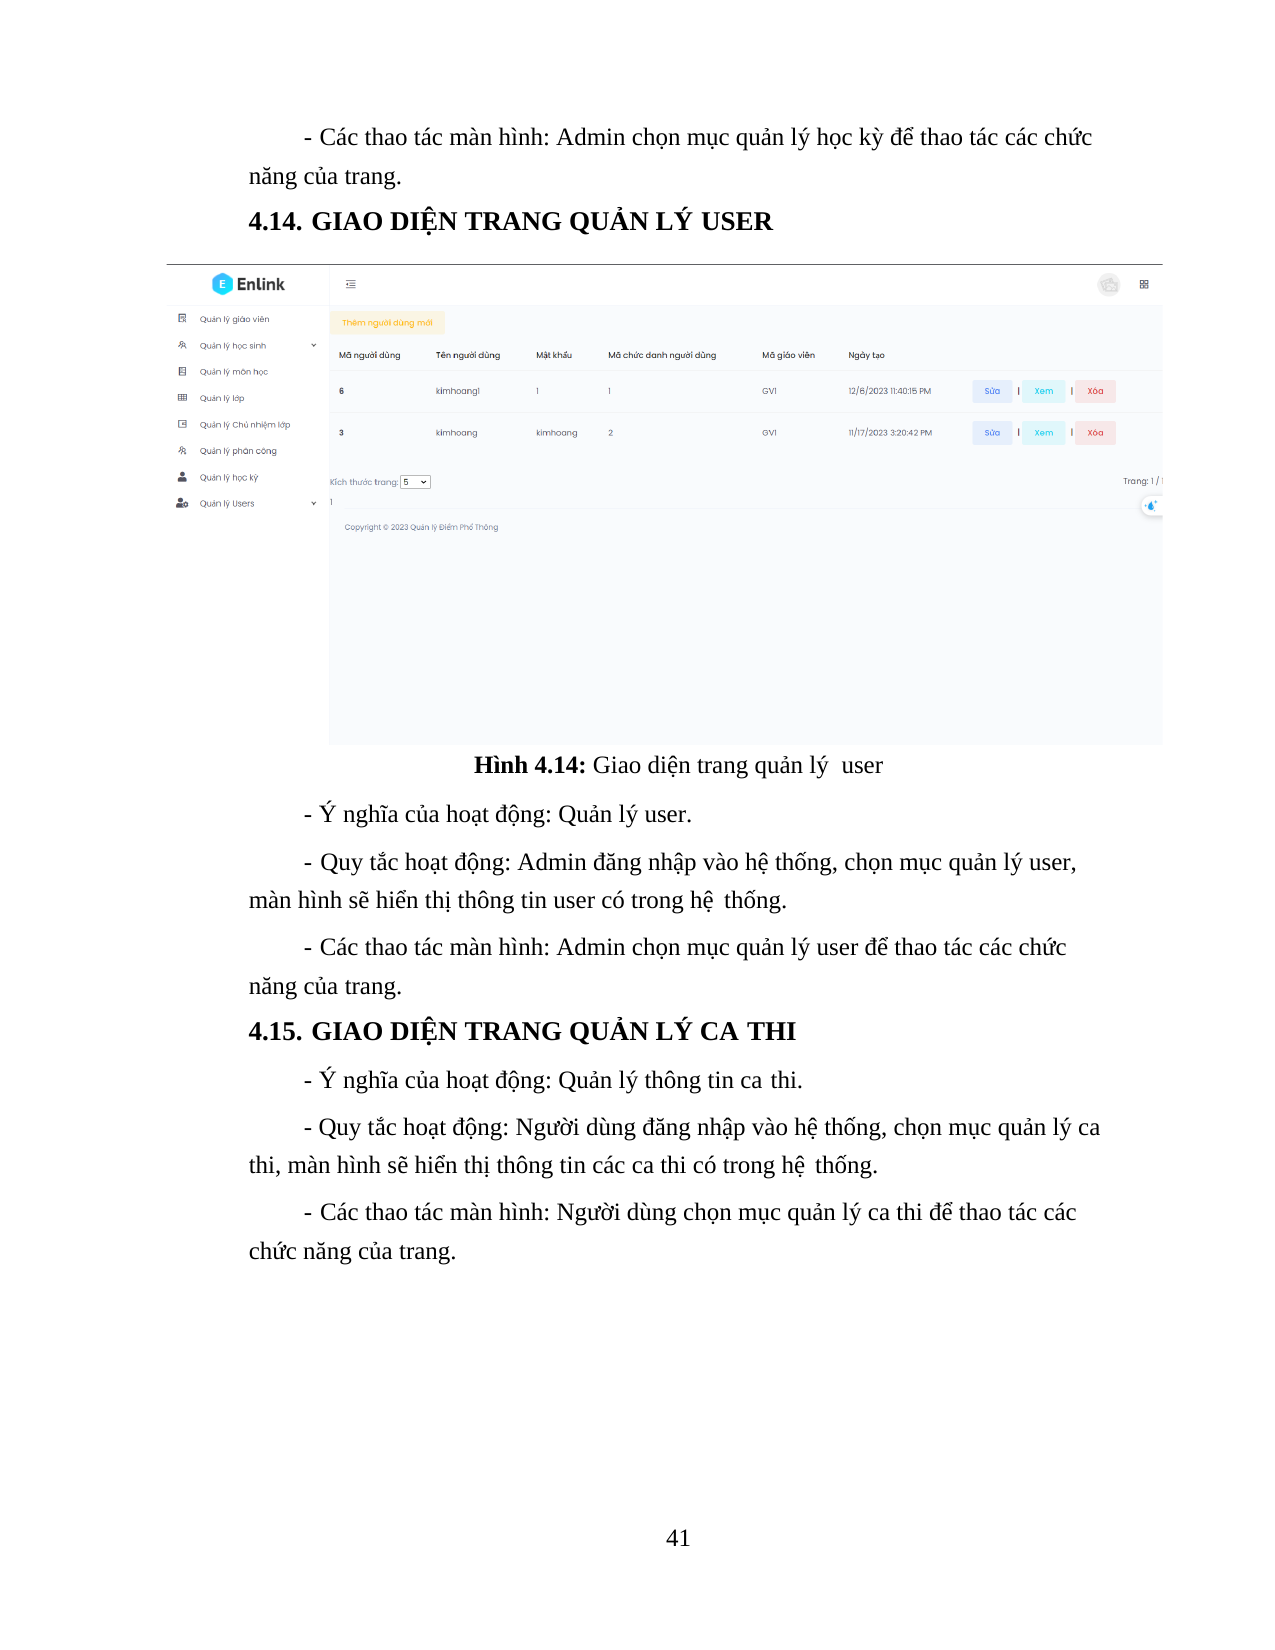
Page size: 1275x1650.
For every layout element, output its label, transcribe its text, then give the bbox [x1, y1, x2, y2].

list Ý nghĩa của hoạt động: Quản lý user. [304, 799, 1162, 828]
subtitle GIAO DIỆN TRANG QUẢN LÝ CA THI [248, 1015, 1162, 1046]
subtitle GIAO DIỆN TRANG QUẢN LÝ USER [248, 205, 1162, 236]
list Quy tắc hoạt động: Admin đăng nhập vào hệ thống, chọn mục quản lý user, màn hình sẽ hiển thị thông tin user có trong hệ thống. [248, 847, 1109, 914]
text Hình 4.14: Giao diện trang quản lý user [443, 750, 913, 779]
list Các thao tác màn hình: Người dùng chọn mục quản lý ca thi để thao tác các chức năng của trang. [248, 1197, 1109, 1265]
list Các thao tác màn hình: Admin chọn mục quản lý user để thao tác các chức năng của trang. [248, 932, 1109, 1000]
list Các thao tác màn hình: Admin chọn mục quản lý học kỳ để thao tác các chức năng của trang. [248, 122, 1109, 189]
picture [166, 264, 1163, 745]
list Ý nghĩa của hoạt động: Quản lý thông tin ca thi. [304, 1065, 1162, 1093]
list Quy tắc hoạt động: Người dùng đăng nhập vào hệ thống, chọn mục quản lý ca thi, màn hình sẽ hiển thị thông tin các ca thi có trong hệ thống. [248, 1112, 1109, 1179]
